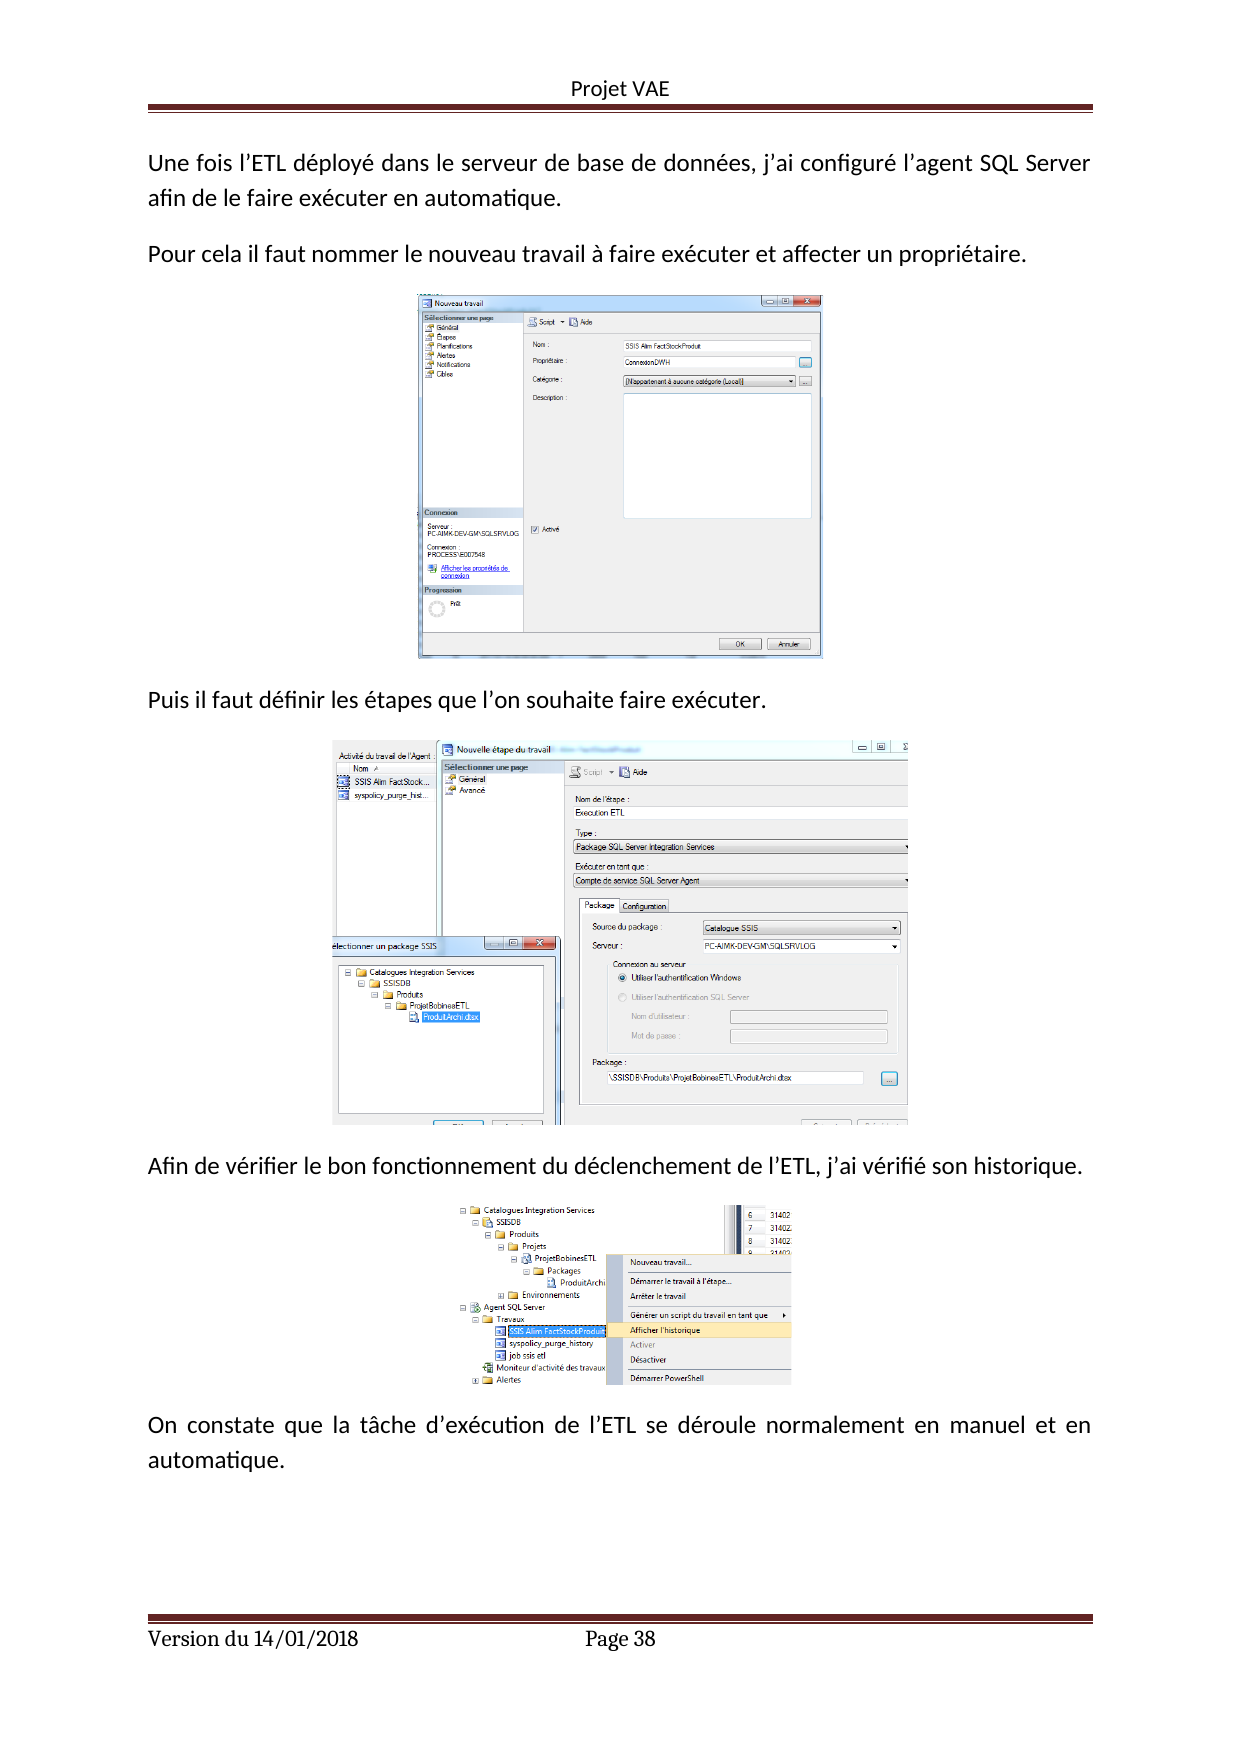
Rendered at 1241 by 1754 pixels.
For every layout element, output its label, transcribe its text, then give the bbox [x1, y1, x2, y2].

picture [448, 1205, 792, 1385]
text On constate que la tâche d’exécution de l’ETL se déroule normalement en manuel et en automatique. [148, 1409, 1093, 1475]
text Pour cela il faut nommer le nouveau travail à faire exécuter et affecter un propriétaire. [148, 238, 1093, 269]
picture [417, 294, 824, 659]
picture [332, 740, 908, 1125]
text Puis il faut définir les étapes que l’on souhaite faire exécuter. [148, 684, 1093, 714]
text Afin de vérifier le bon fonctionnement du déclenchement de l’ETL, j’ai vérifié son historique. [148, 1150, 1093, 1181]
text Une fois l’ETL déployé dans le serveur de base de données, j’ai configuré l’agent SQL Server afin de le faire exécuter en automatique. [148, 148, 1093, 213]
